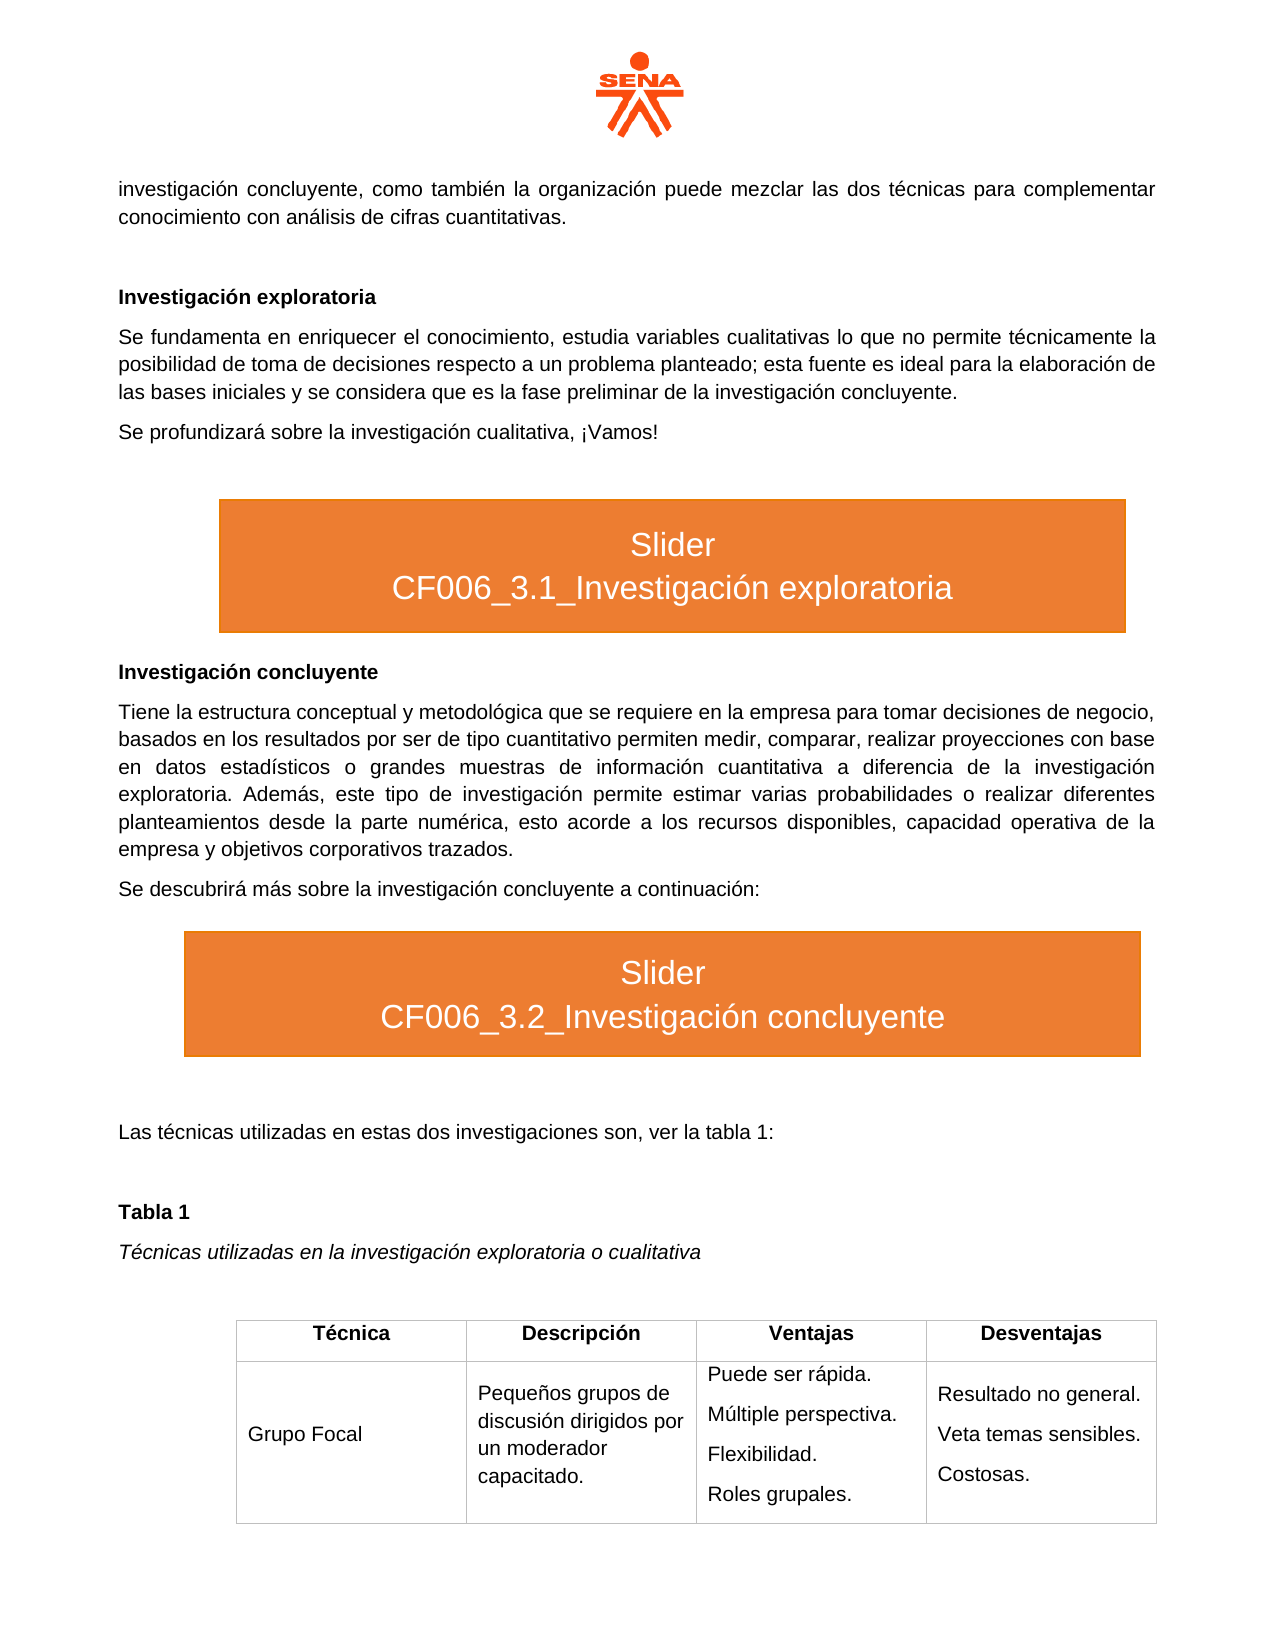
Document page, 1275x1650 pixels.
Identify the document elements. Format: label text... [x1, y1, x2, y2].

text Investigación exploratoria [118, 285, 1157, 309]
picture [585, 48, 690, 142]
table_cell Resultado no general. Veta temas sensibles. Costosas. [927, 1362, 1156, 1523]
text Técnicas utilizadas en la investigación exploratoria o cualitativa [118, 1240, 1157, 1264]
text Las técnicas utilizadas en estas dos investigaciones son, ver la tabla 1: [118, 1120, 1157, 1144]
table_cell Puede ser rápida. Múltiple perspectiva. Flexibilidad. Roles grupales. [697, 1362, 926, 1523]
table_header Ventajas [697, 1321, 926, 1361]
text Investigación concluyente [118, 660, 1157, 684]
text Se fundamenta en enriquecer el conocimiento, estudia variables cualitativas lo que no permite técnicamente la posibilidad de toma de decisiones respecto a un problema planteado; esta fuente es ideal para la elaboración de las bases iniciales y se considera que es la fase preliminar de la investigación concluyente. [118, 325, 1157, 404]
table_header Desventajas [927, 1321, 1156, 1361]
table_cell Pequeños grupos de discusión dirigidos por un moderador capacitado. [467, 1362, 696, 1523]
text Tiene la estructura conceptual y metodológica que se requiere en la empresa para tomar decisiones de negocio, basados en los resultados por ser de tipo cuantitativo permiten medir, comparar, realizar proyecciones con base en datos estadísticos o grandes muestras de información cuantitativa a diferencia de la investigación exploratoria. Además, este tipo de investigación permite estimar varias probabilidades o realizar diferentes planteamientos desde la parte numérica, esto acorde a los recursos disponibles, capacidad operativa de la empresa y objetivos corporativos trazados. [118, 700, 1157, 861]
text Se profundizará sobre la investigación cualitativa, ¡Vamos! [118, 420, 1157, 444]
table_cell Grupo Focal [237, 1362, 466, 1523]
table_header Técnica [237, 1321, 466, 1361]
text Tabla 1 [118, 1200, 1157, 1224]
table_header Descripción [467, 1321, 696, 1361]
text Se descubrirá más sobre la investigación concluyente a continuación: [118, 877, 1157, 901]
